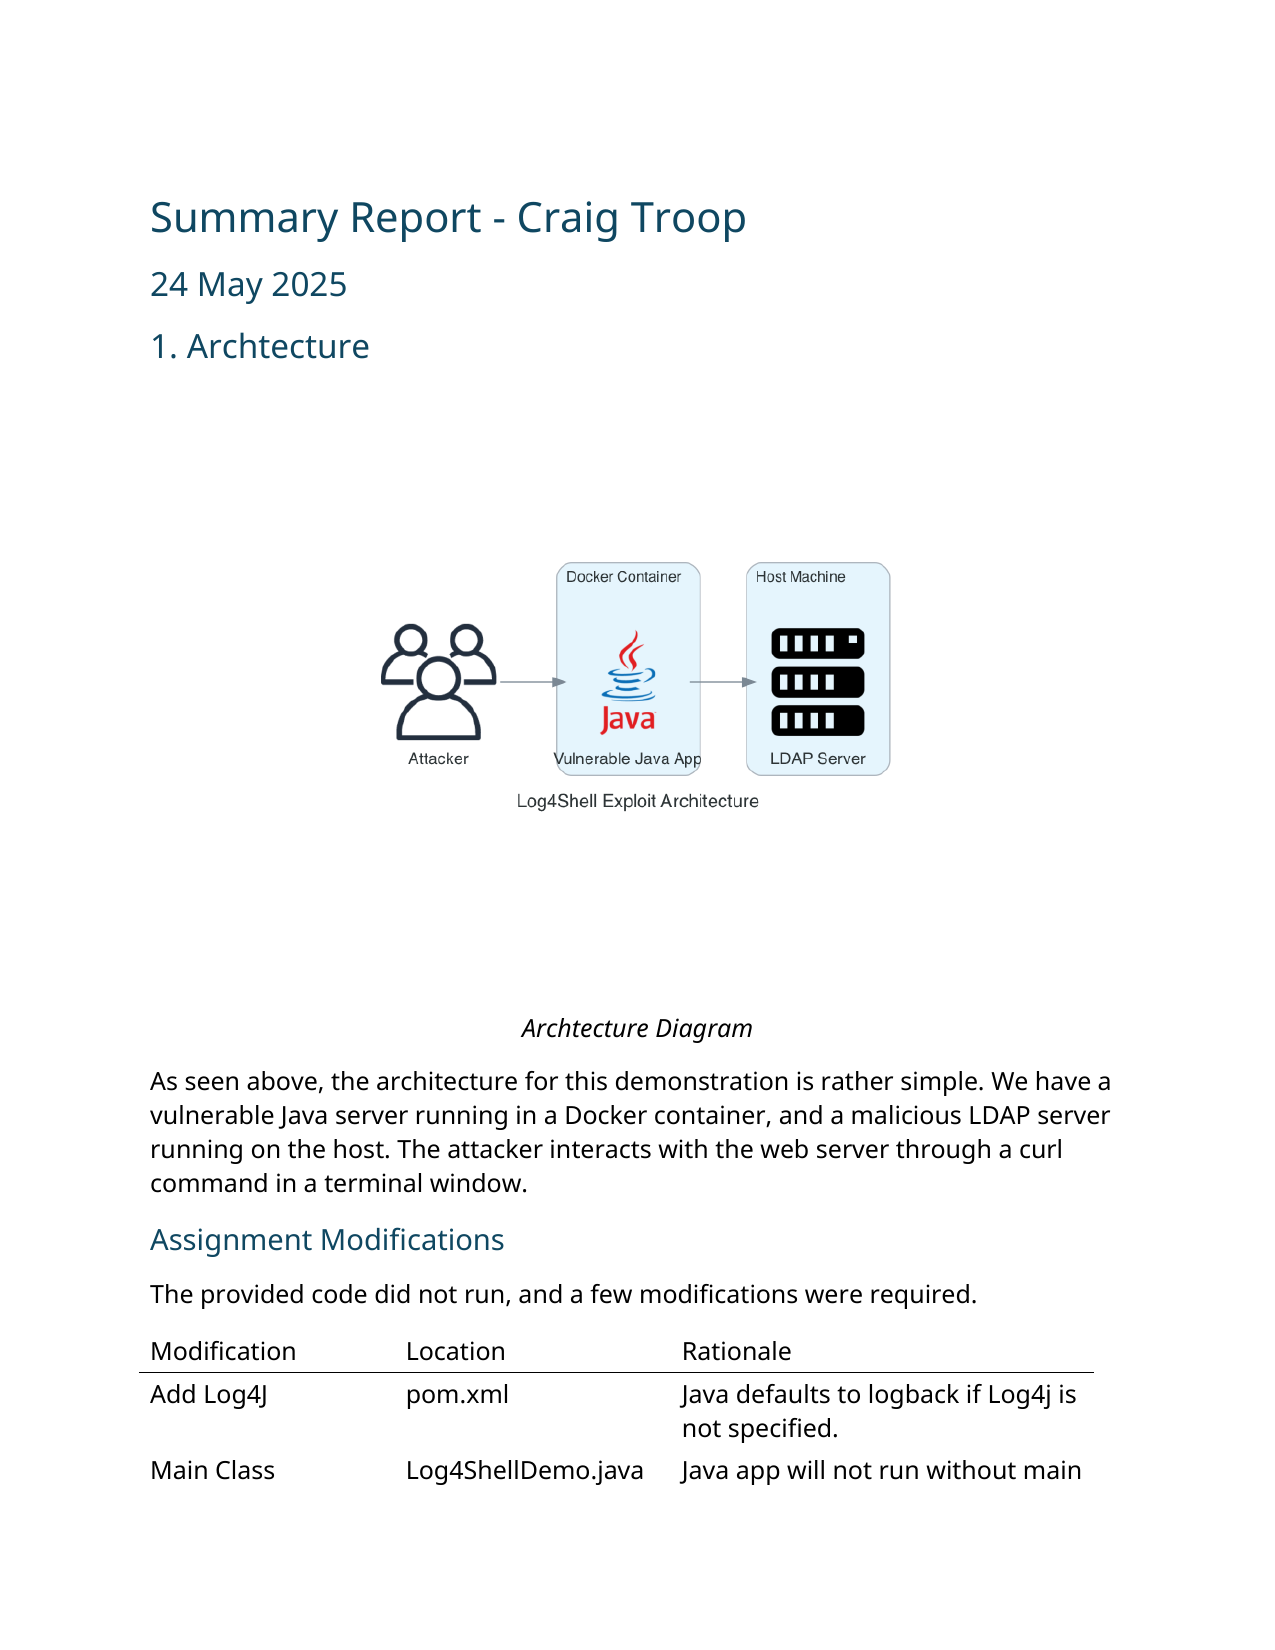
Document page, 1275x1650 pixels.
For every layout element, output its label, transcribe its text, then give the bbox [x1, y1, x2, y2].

text As seen above, the architecture for this demonstration is rather simple. We have a vulnerable Java server running in a Docker container, and a malicious LDAP server running on the host. The attacker interacts with the web server through a curl command in a terminal window. [150, 1064, 1125, 1200]
subtitle 1. Archtecture [150, 323, 1125, 368]
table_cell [670, 1449, 1094, 1490]
table_header Rationale [670, 1330, 1094, 1372]
table_cell Log4ShellDemo.java [394, 1449, 670, 1490]
subtitle 24 May 2025 [150, 261, 1125, 306]
picture [200, 376, 1075, 991]
subtitle Summary Report - Craig Troop [150, 187, 1125, 244]
text Archtecture Diagram [150, 1011, 1125, 1045]
table_cell pom.xml [394, 1373, 670, 1449]
table_cell Java defaults to logback if Log4j is not specified. [670, 1373, 1094, 1449]
table_header Location [394, 1330, 670, 1372]
table_cell Main Class [139, 1449, 394, 1490]
text The provided code did not run, and a few modifications were required. [150, 1277, 1125, 1311]
subtitle Assignment Modifications [150, 1219, 1125, 1258]
table_cell Add Log4J [139, 1373, 394, 1449]
table_header Modification [139, 1330, 394, 1372]
